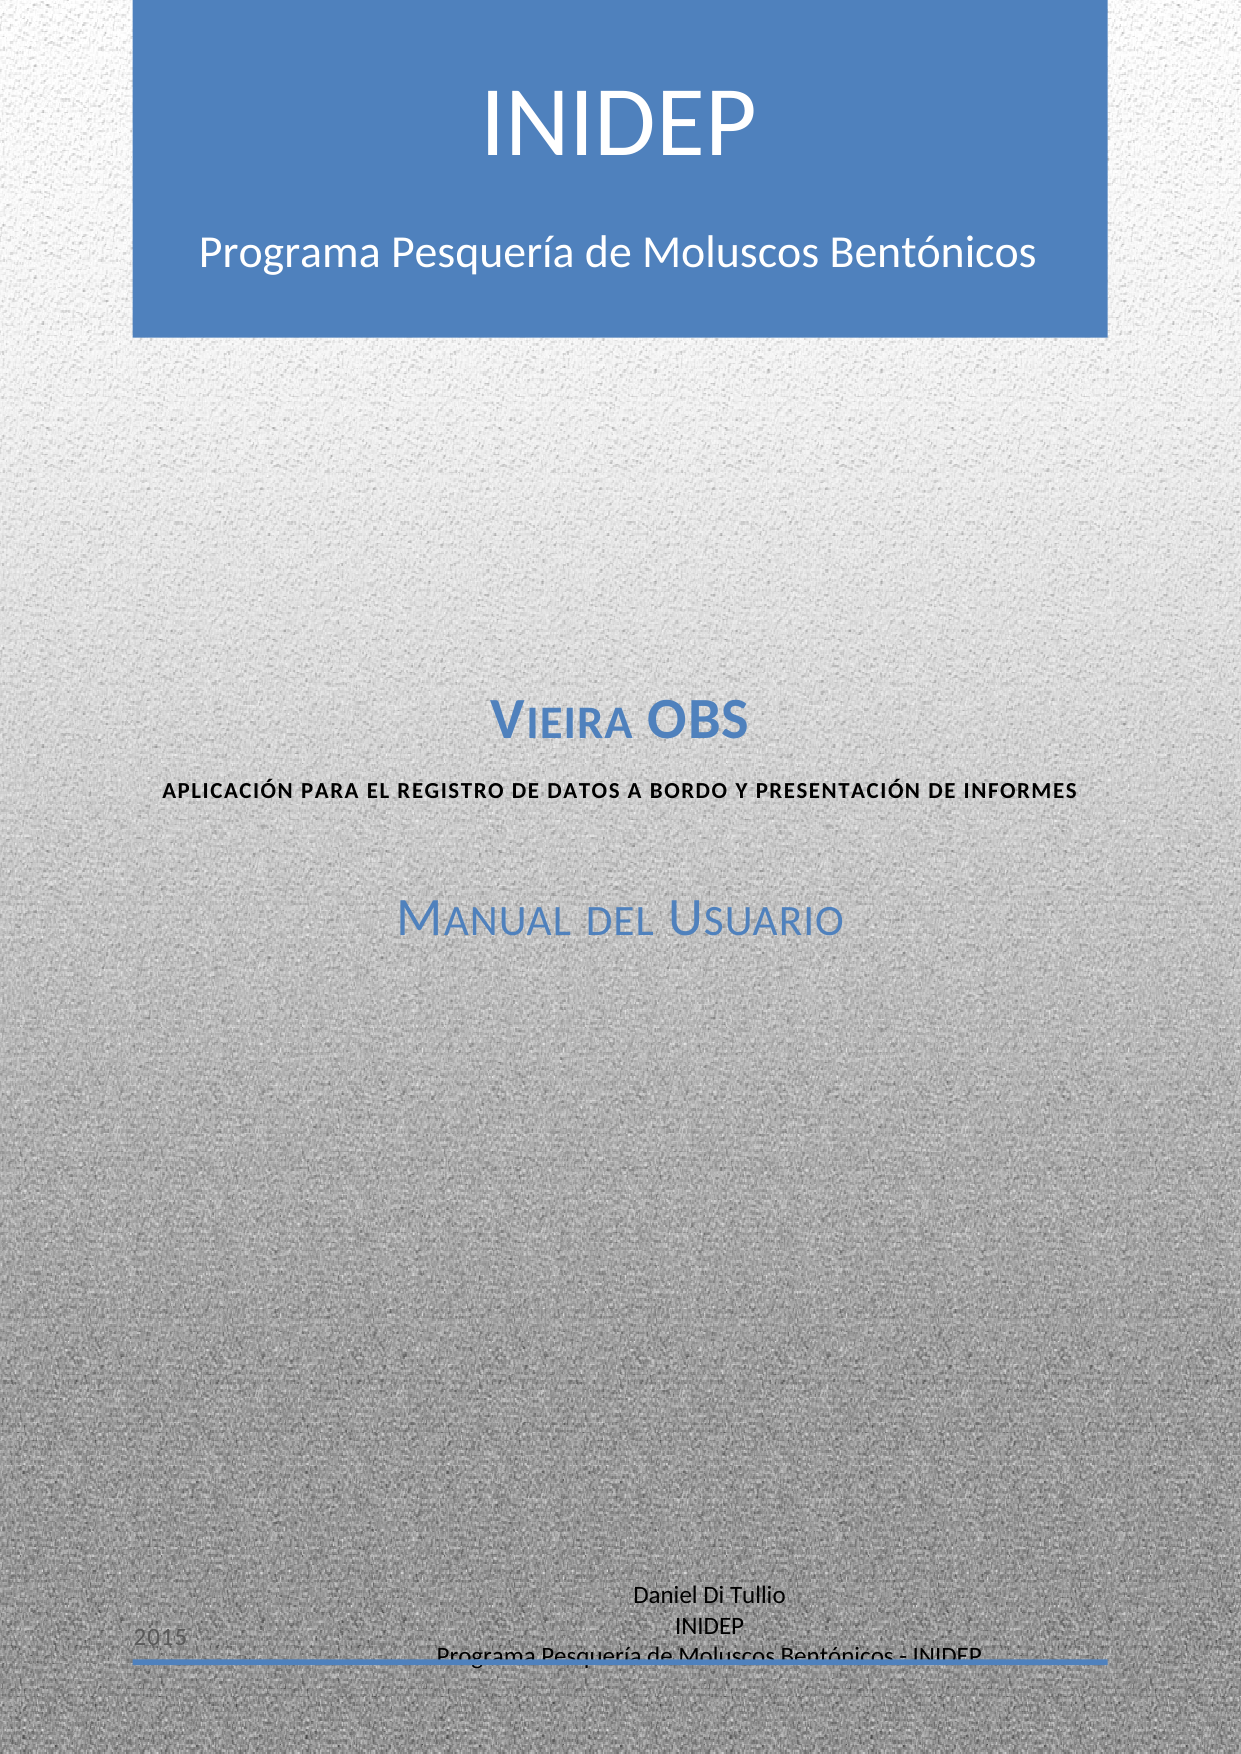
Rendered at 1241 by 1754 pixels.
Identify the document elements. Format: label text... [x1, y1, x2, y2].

text Aplicación para el registro de datos a bordo y presentación de informes [118, 776, 1122, 804]
picture [0, 0, 1241, 1754]
title Manual del Usuario [118, 883, 1122, 949]
title Vieira OBS [118, 681, 1122, 753]
